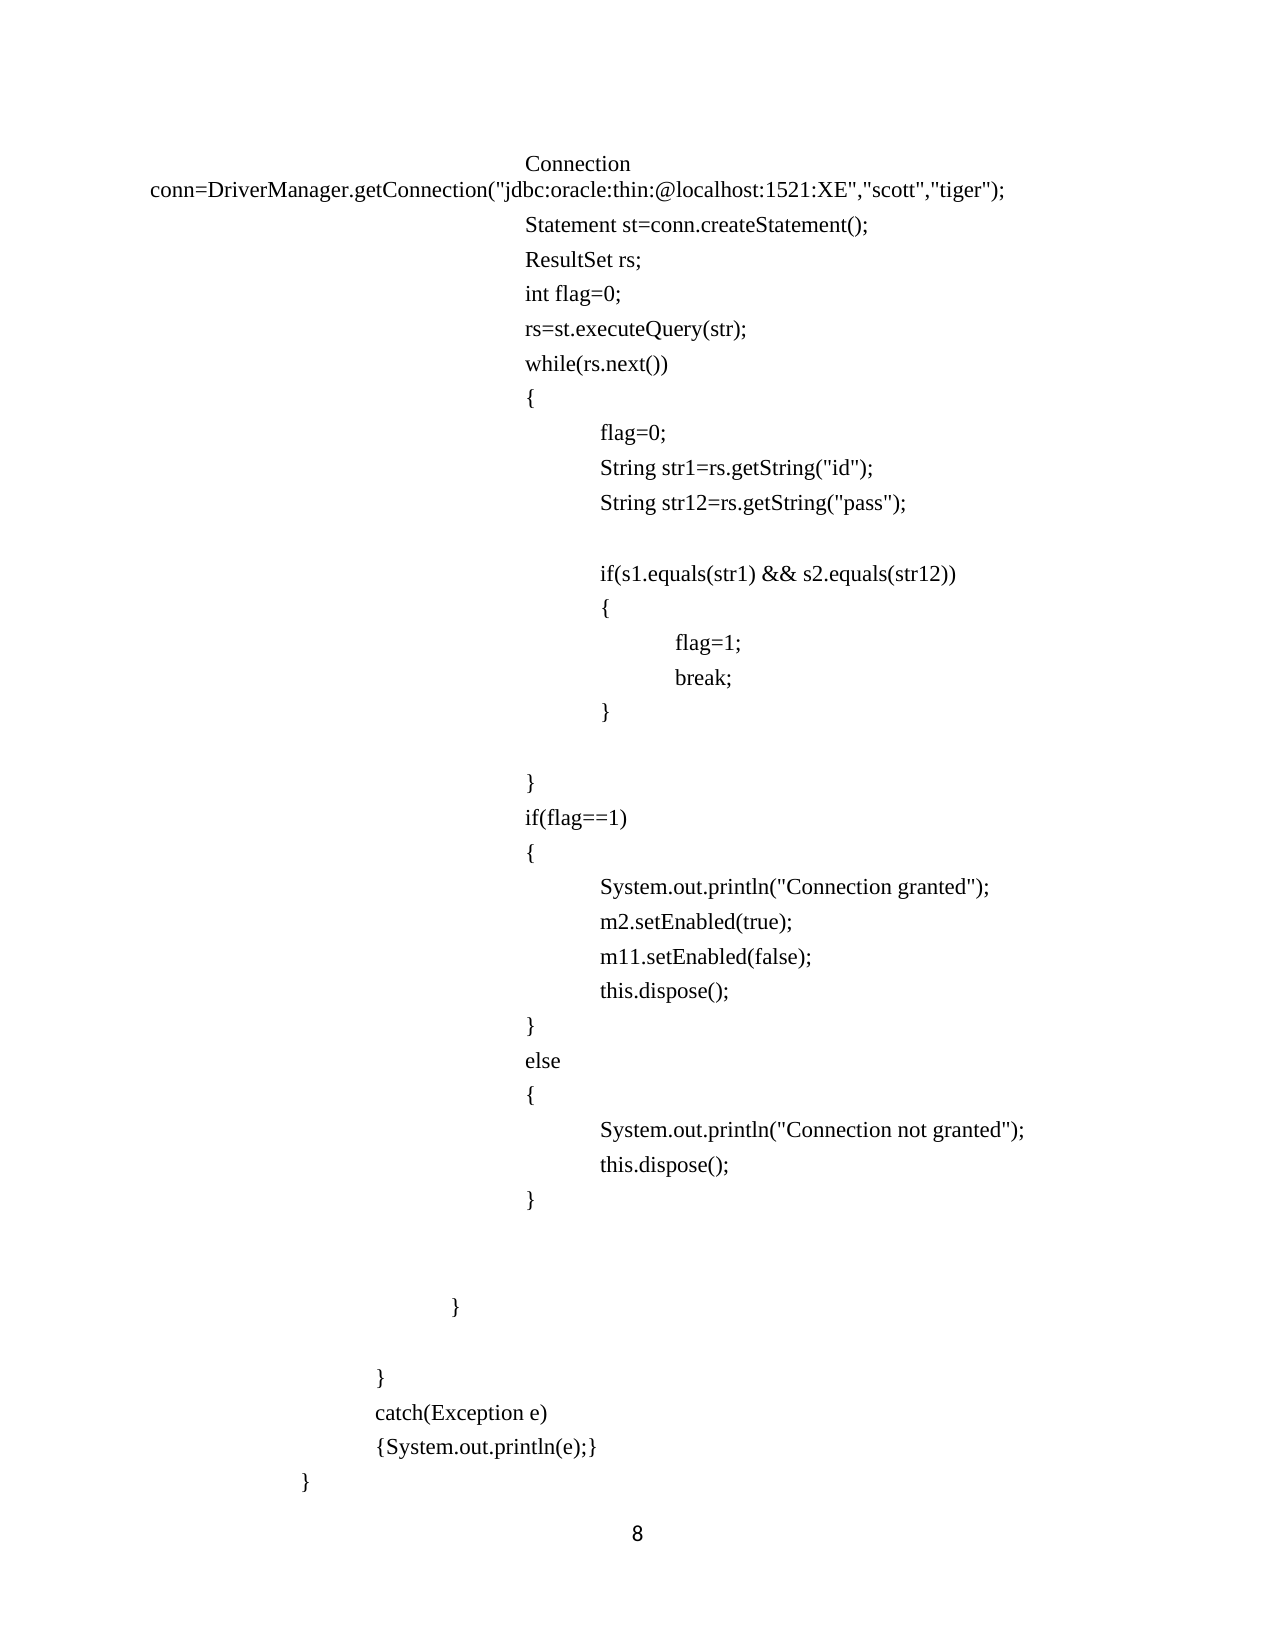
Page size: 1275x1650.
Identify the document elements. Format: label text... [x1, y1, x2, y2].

text } [150, 1364, 1125, 1390]
text } [150, 1468, 1125, 1494]
text {System.out.println(e);} [150, 1433, 1125, 1460]
text Statement st=conn.createStatement(); [150, 211, 1125, 237]
text { [150, 1082, 1125, 1108]
text int flag=0; [150, 280, 1125, 307]
text System.out.println("Connection not granted"); [150, 1116, 1125, 1143]
text if(flag==1) [150, 804, 1125, 830]
text catch(Exception e) [150, 1399, 1125, 1425]
text m2.setEnabled(true); [150, 908, 1125, 934]
text String str12=rs.getString("pass"); [150, 488, 1125, 515]
text System.out.println("Connection granted"); [150, 873, 1125, 900]
text String str1=rs.getString("id"); [150, 454, 1125, 480]
text } [150, 769, 1125, 796]
text ResultSet rs; [150, 246, 1125, 272]
text } [150, 1186, 1125, 1212]
text { [150, 839, 1125, 865]
text this.dispose(); [150, 977, 1125, 1004]
text flag=1; [150, 629, 1125, 655]
text } [150, 1012, 1125, 1038]
text } [150, 698, 1125, 725]
text m11.setEnabled(false); [150, 943, 1125, 969]
text this.dispose(); [150, 1151, 1125, 1177]
text { [150, 594, 1125, 621]
text while(rs.next()) [150, 350, 1125, 376]
text { [150, 384, 1125, 411]
text } [150, 1293, 1125, 1319]
text flag=0; [150, 419, 1125, 446]
text Connection conn=DriverManager.getConnection("jdbc:oracle:thin:@localhost:1521:XE","scott","tiger"); [150, 150, 1125, 203]
text break; [150, 664, 1125, 690]
text else [150, 1047, 1125, 1073]
text if(s1.equals(str1) && s2.equals(str12)) [150, 559, 1125, 586]
text rs=st.executeQuery(str); [150, 315, 1125, 341]
